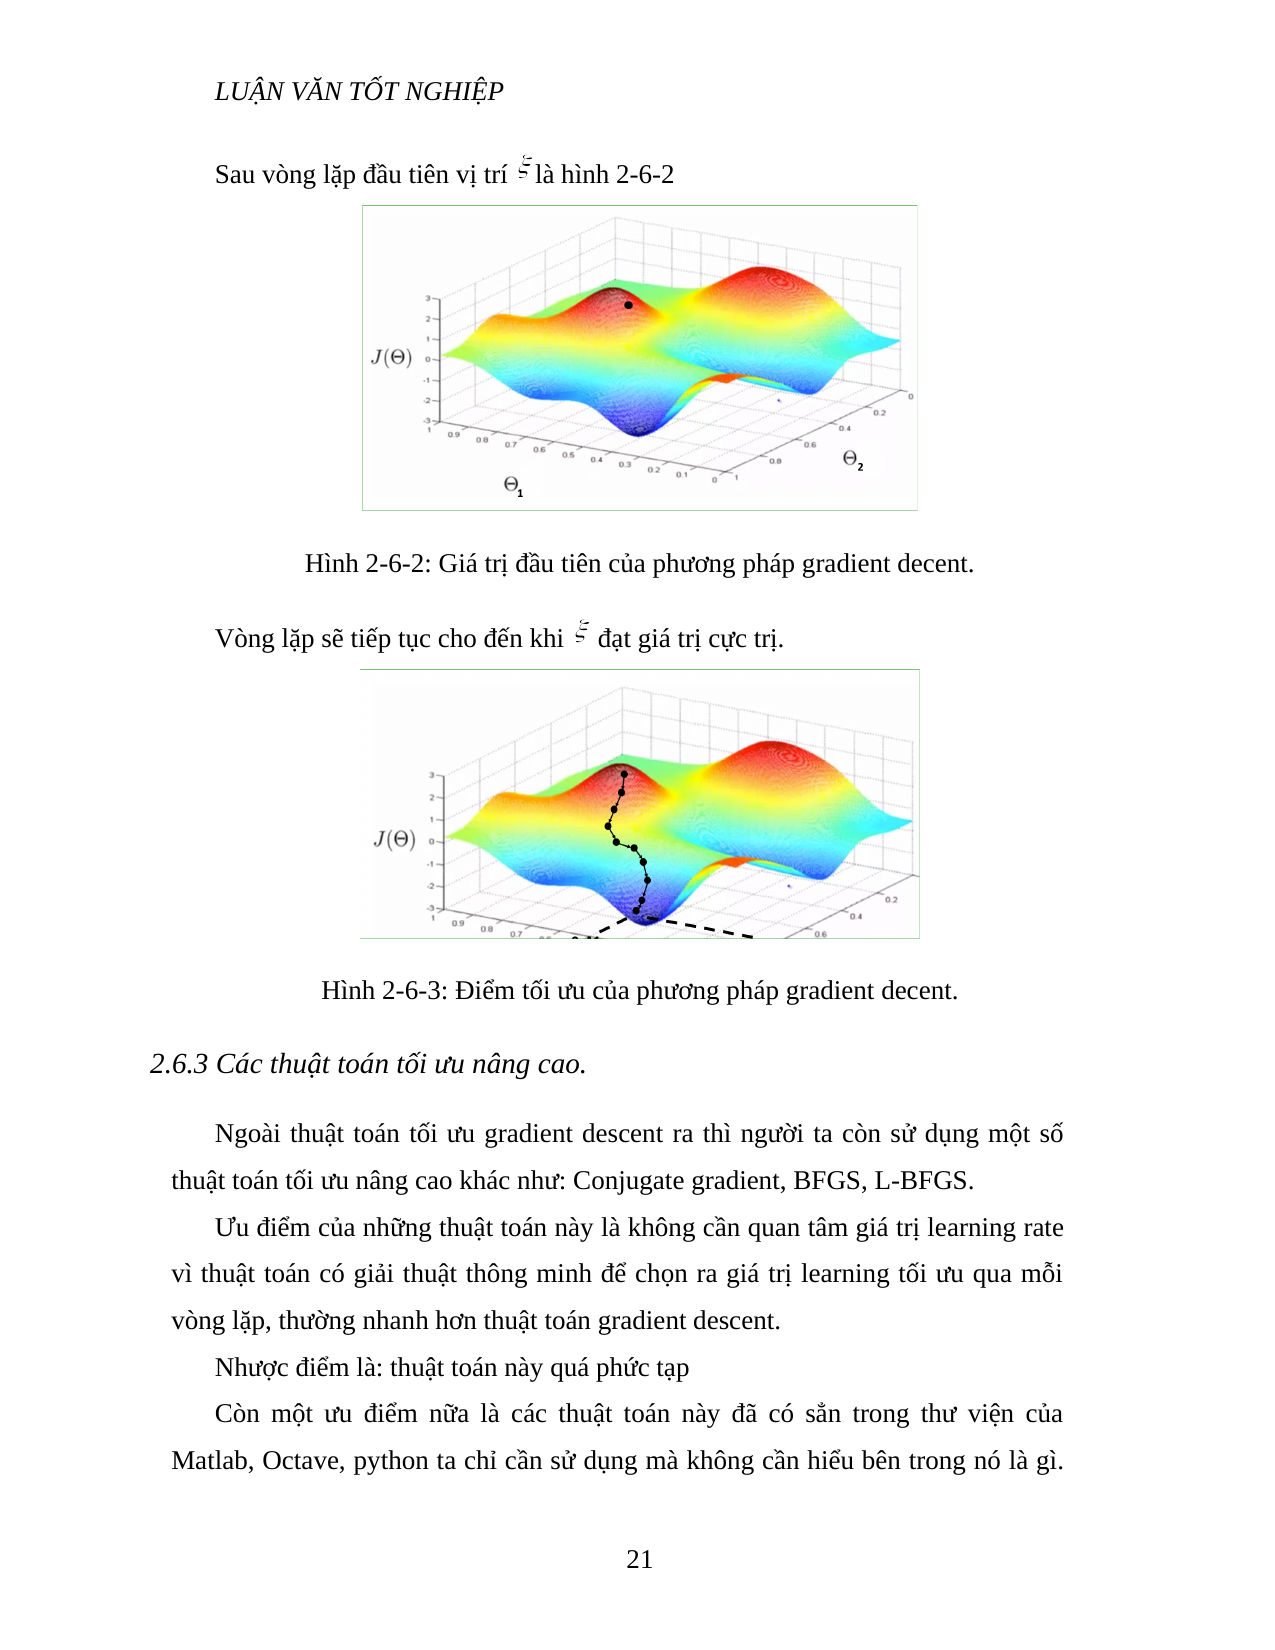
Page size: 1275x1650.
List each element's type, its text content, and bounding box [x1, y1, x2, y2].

picture [360, 669, 920, 939]
picture [362, 205, 918, 511]
subtitle 2.6.3 Các thuật toán tối ưu nâng cao. [150, 1046, 1065, 1080]
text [171, 1397, 1065, 1475]
text Nhược điểm là: thuật toán này quá phức tạp [171, 1351, 1065, 1382]
text Hình 2-6-2: Giá trị đầu tiên của phương pháp gradient decent. [171, 547, 1065, 578]
text Vòng lặp sẽ tiếp tục cho đến khi đạt giá trị cực trị. [171, 614, 1065, 654]
text Ngoài thuật toán tối ưu gradient descent ra thì người ta còn sử dụng một số thuật toán tối ưu nâng cao khác như: Conjugate gradient, BFGS, L-BFGS. [171, 1117, 1065, 1195]
text Ưu điểm của những thuật toán này là không cần quan tâm giá trị learning rate vì thuật toán có giải thuật thông minh để chọn ra giá trị learning tối ưu qua mỗi vòng lặp, thường nhanh hơn thuật toán gradient descent. [171, 1211, 1065, 1335]
text Sau vòng lặp đầu tiên vị trí là hình 2-6-2 [171, 150, 1065, 189]
text Hình 2-6-3: Điểm tối ưu của phương pháp gradient decent. [171, 974, 1065, 1006]
